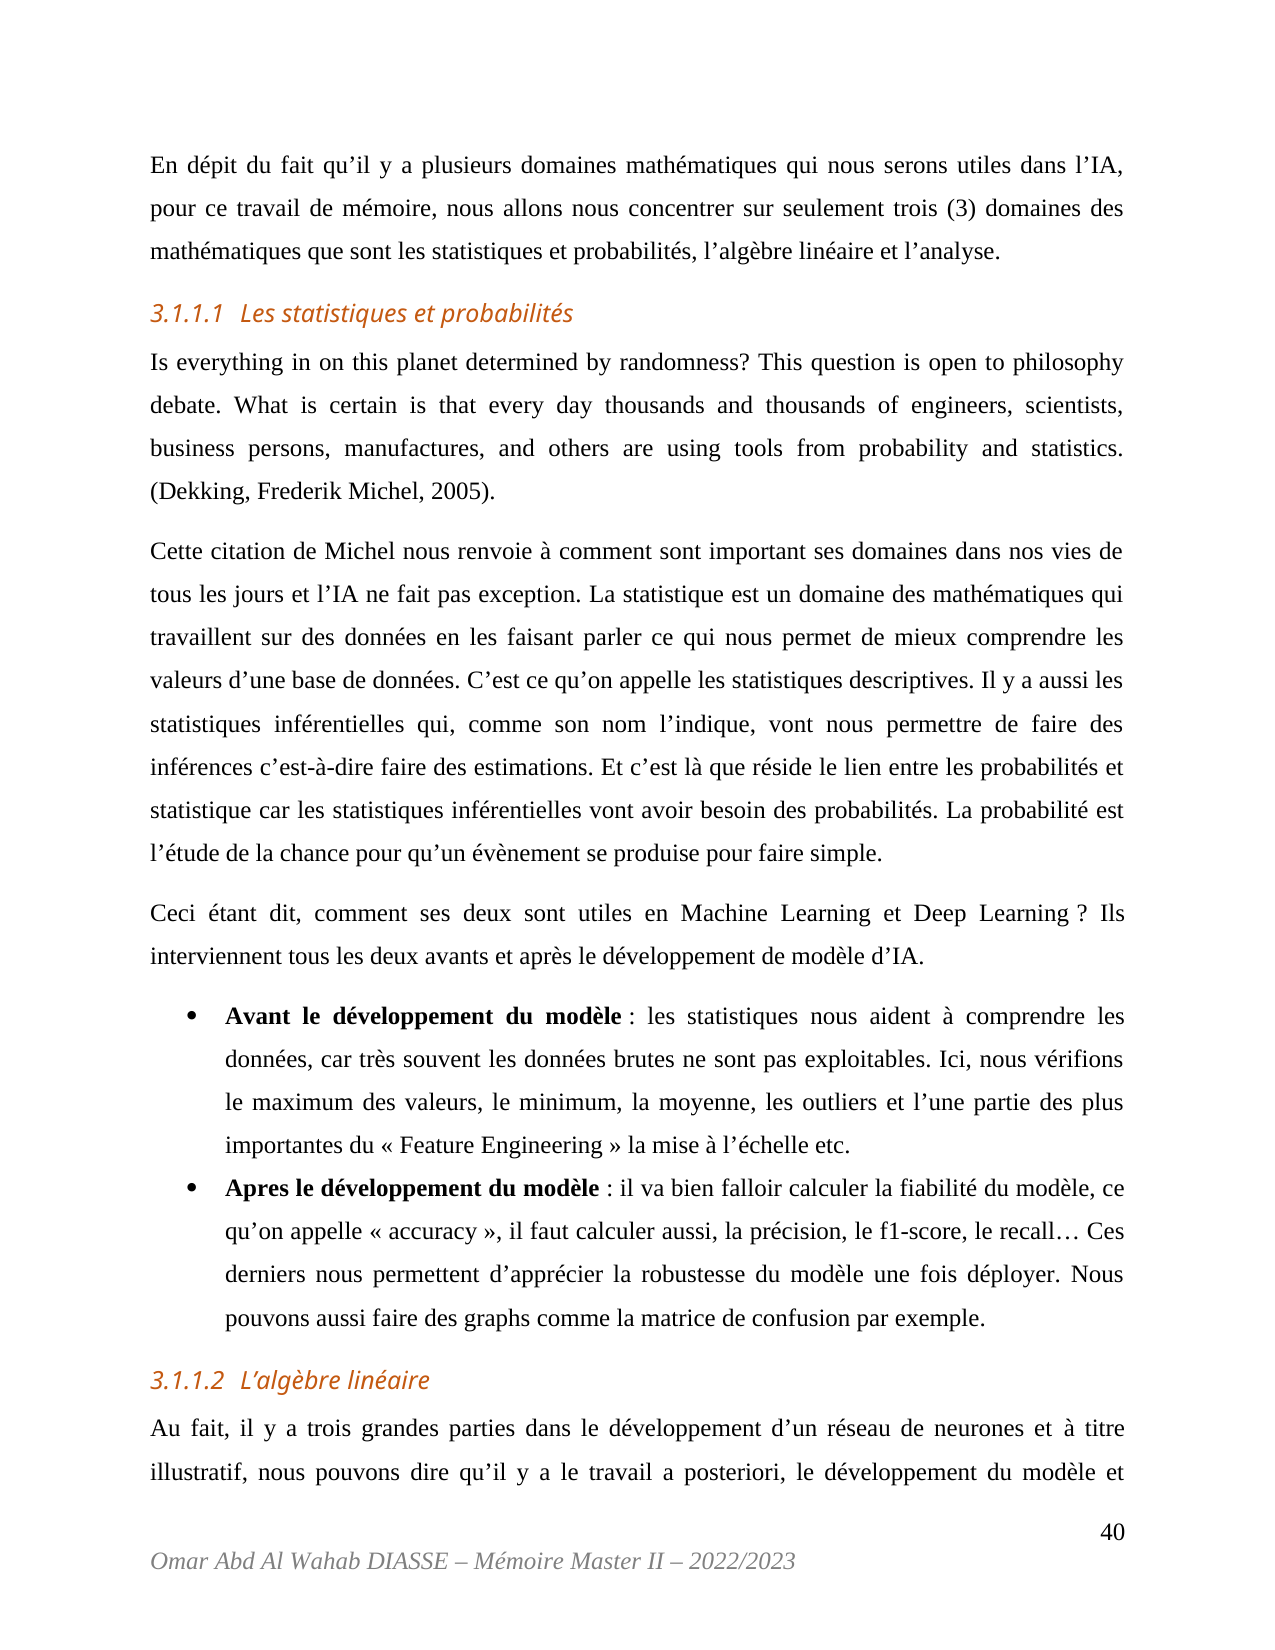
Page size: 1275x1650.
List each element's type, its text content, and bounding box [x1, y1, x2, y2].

text En dépit du fait qu’il y a plusieurs domaines mathématiques qui nous serons utiles dans l’IA, pour ce travail de mémoire, nous allons nous concentrer sur seulement trois (3) domaines des mathématiques que sont les statistiques et probabilités, l’algèbre linéaire et l’analyse. [150, 150, 1125, 265]
text Is everything in on this planet determined by randomness? This question is open to philosophy debate. What is certain is that every day thousands and thousands of engineers, scientists, business persons, manufactures, and others are using tools from probability and statistics. (Dekking, Frederik Michel, 2005). [150, 347, 1125, 505]
list Avant le développement du modèle : les statistiques nous aident à comprendre les données, car très souvent les données brutes ne sont pas exploitables. Ici, nous vérifions le maximum des valeurs, le minimum, la moyenne, les outliers et l’une partie des plus importantes du « Feature Engineering » la mise à l’échelle etc. [187, 1001, 1125, 1159]
text Ceci étant dit, comment ses deux sont utiles en Machine Learning et Deep Learning ? Ils interviennent tous les deux avants et après le développement de modèle d’IA. [150, 898, 1125, 970]
list Apres le développement du modèle : il va bien falloir calculer la fiabilité du modèle, ce qu’on appelle « accuracy », il faut calculer aussi, la précision, le f1-score, le recall… Ces derniers nous permettent d’apprécier la robustesse du modèle une fois déployer. Nous pouvons aussi faire des graphs comme la matrice de confusion par exemple. [187, 1173, 1125, 1331]
subtitle Les statistiques et probabilités [150, 296, 1125, 330]
subtitle L’algèbre linéaire [150, 1362, 1125, 1397]
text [150, 1413, 1125, 1485]
text Cette citation de Michel nous renvoie à comment sont important ses domaines dans nos vies de tous les jours et l’IA ne fait pas exception. La statistique est un domaine des mathématiques qui travaillent sur des données en les faisant parler ce qui nous permet de mieux comprendre les valeurs d’une base de données. C’est ce qu’on appelle les statistiques descriptives. Il y a aussi les statistiques inférentielles qui, comme son nom l’indique, vont nous permettre de faire des inférences c’est-à-dire faire des estimations. Et c’est là que réside le lien entre les probabilités et statistique car les statistiques inférentielles vont avoir besoin des probabilités. La probabilité est l’étude de la chance pour qu’un évènement se produise pour faire simple. [150, 536, 1125, 867]
